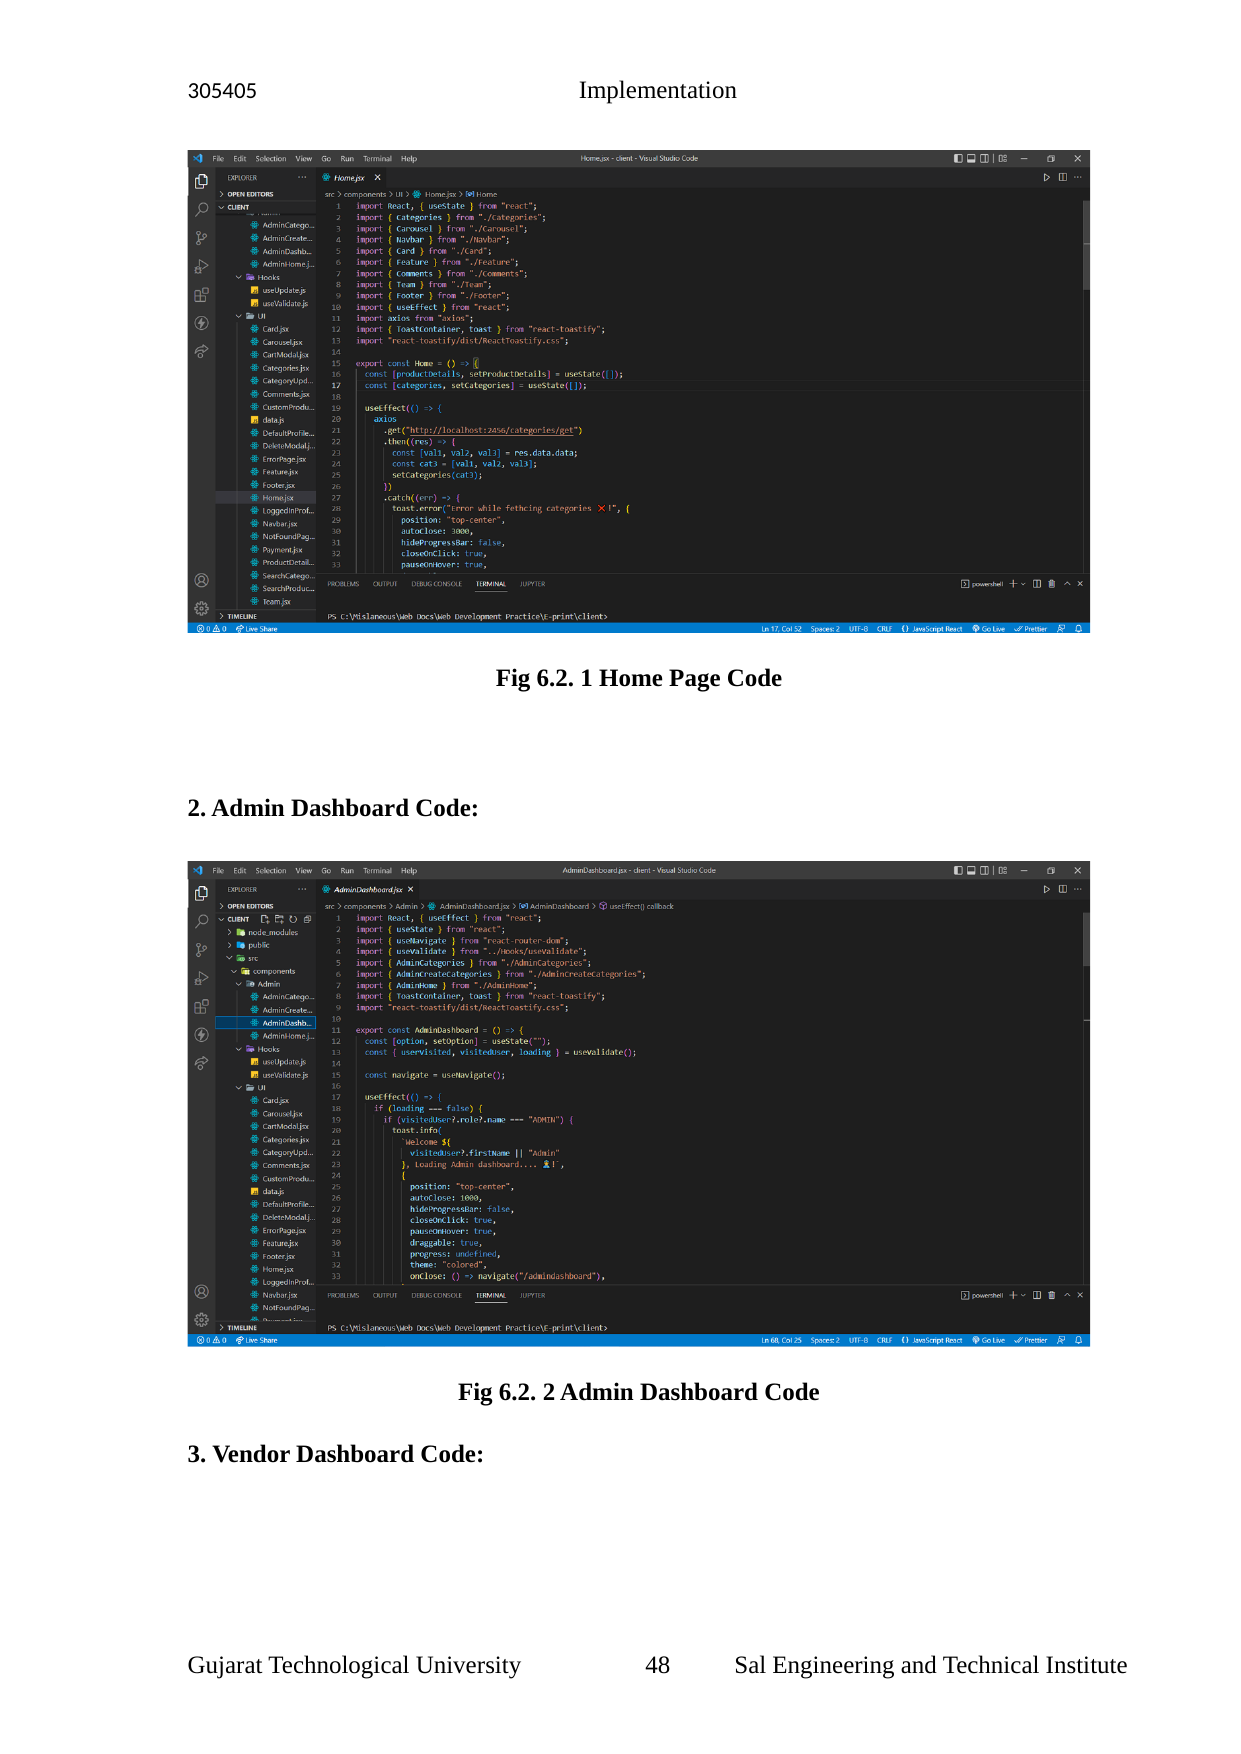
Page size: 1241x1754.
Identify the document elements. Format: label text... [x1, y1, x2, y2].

text 2. Admin Dashboard Code: [187, 793, 1090, 822]
picture [187, 861, 1091, 1347]
picture [187, 150, 1091, 633]
text 3. Vendor Dashboard Code: [187, 1439, 1090, 1468]
